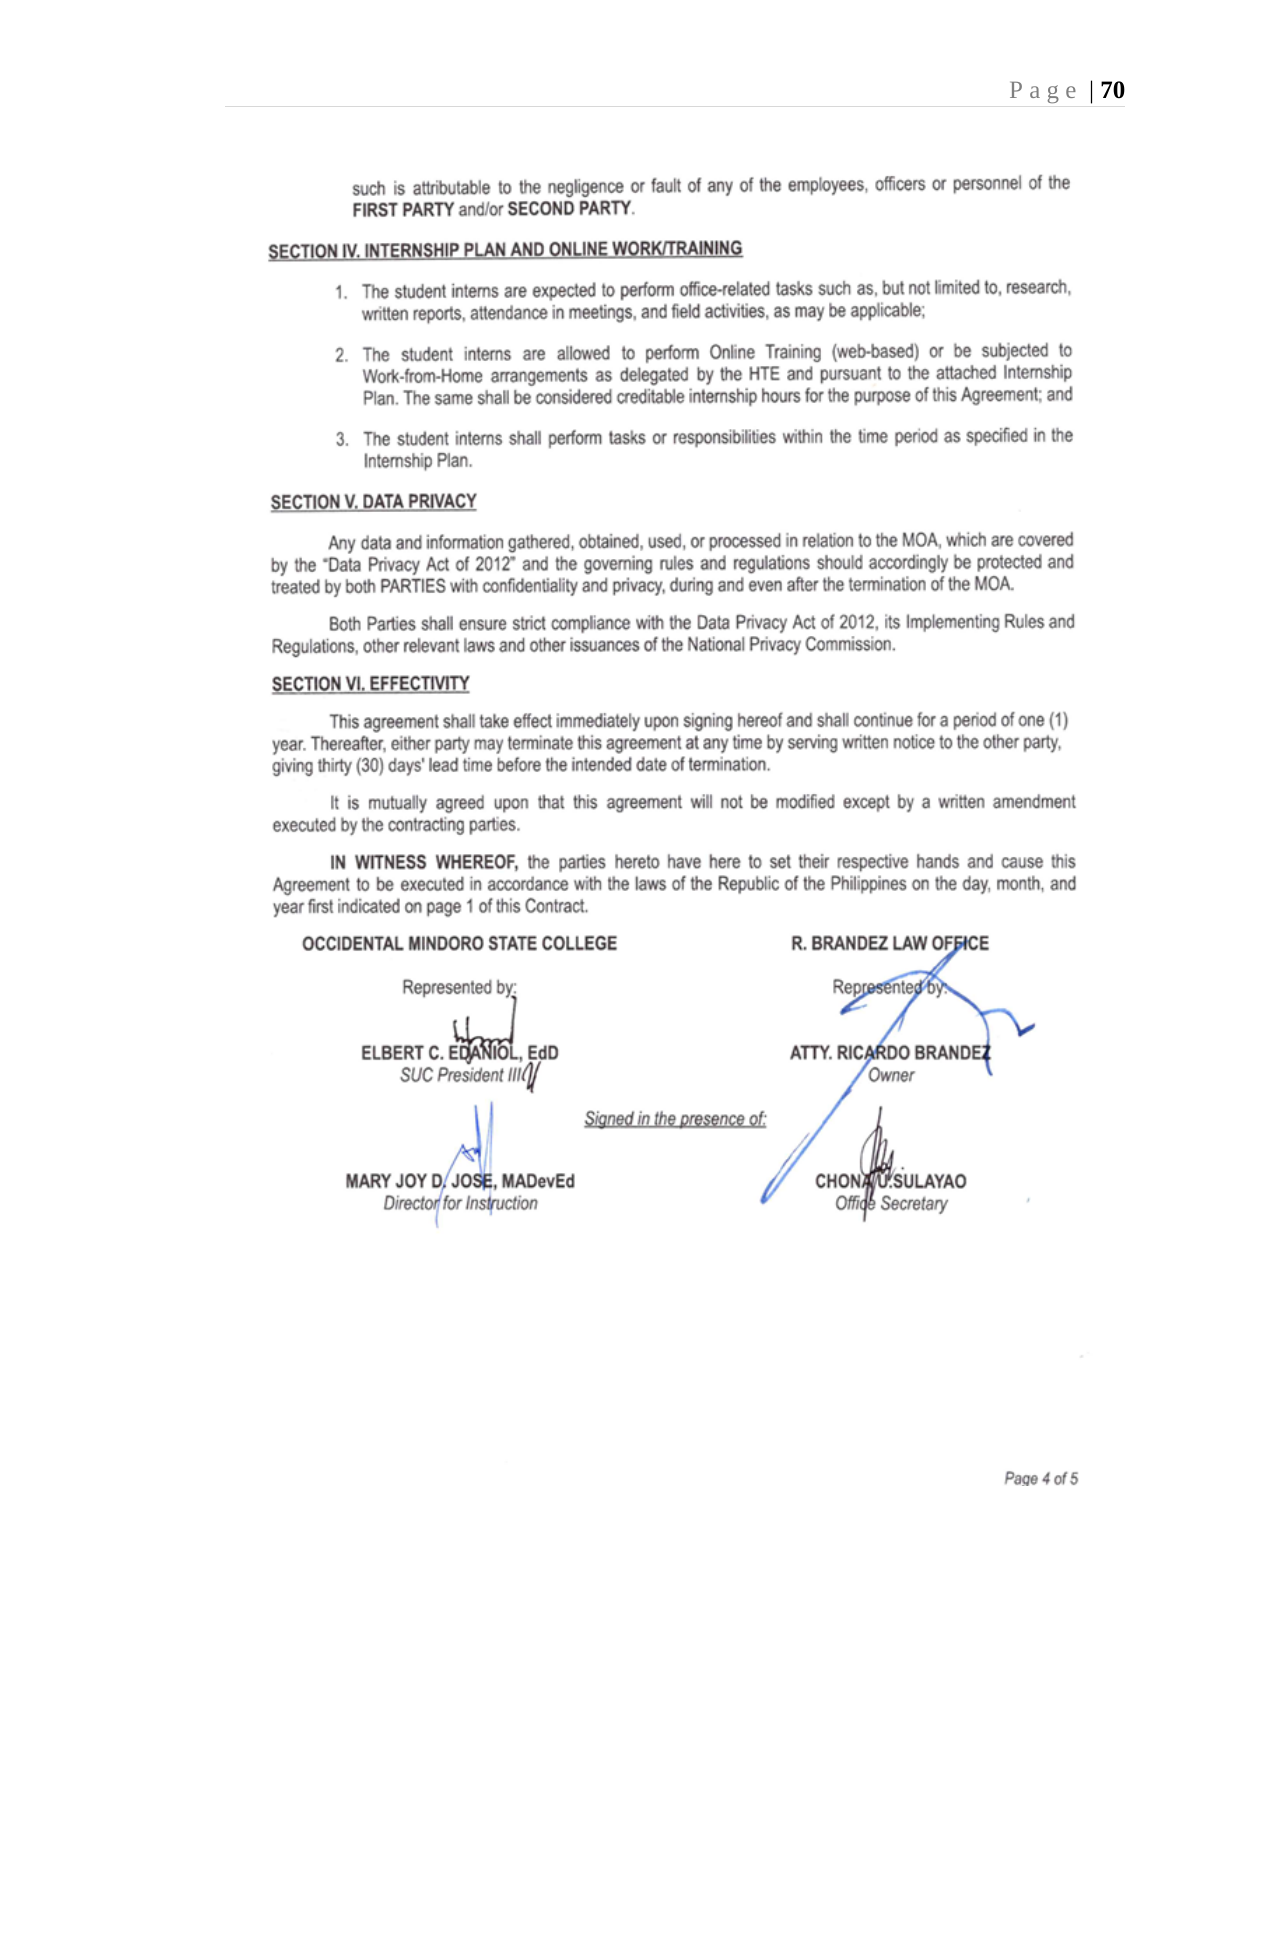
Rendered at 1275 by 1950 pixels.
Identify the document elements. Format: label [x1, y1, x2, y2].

picture [225, 135, 1125, 1486]
